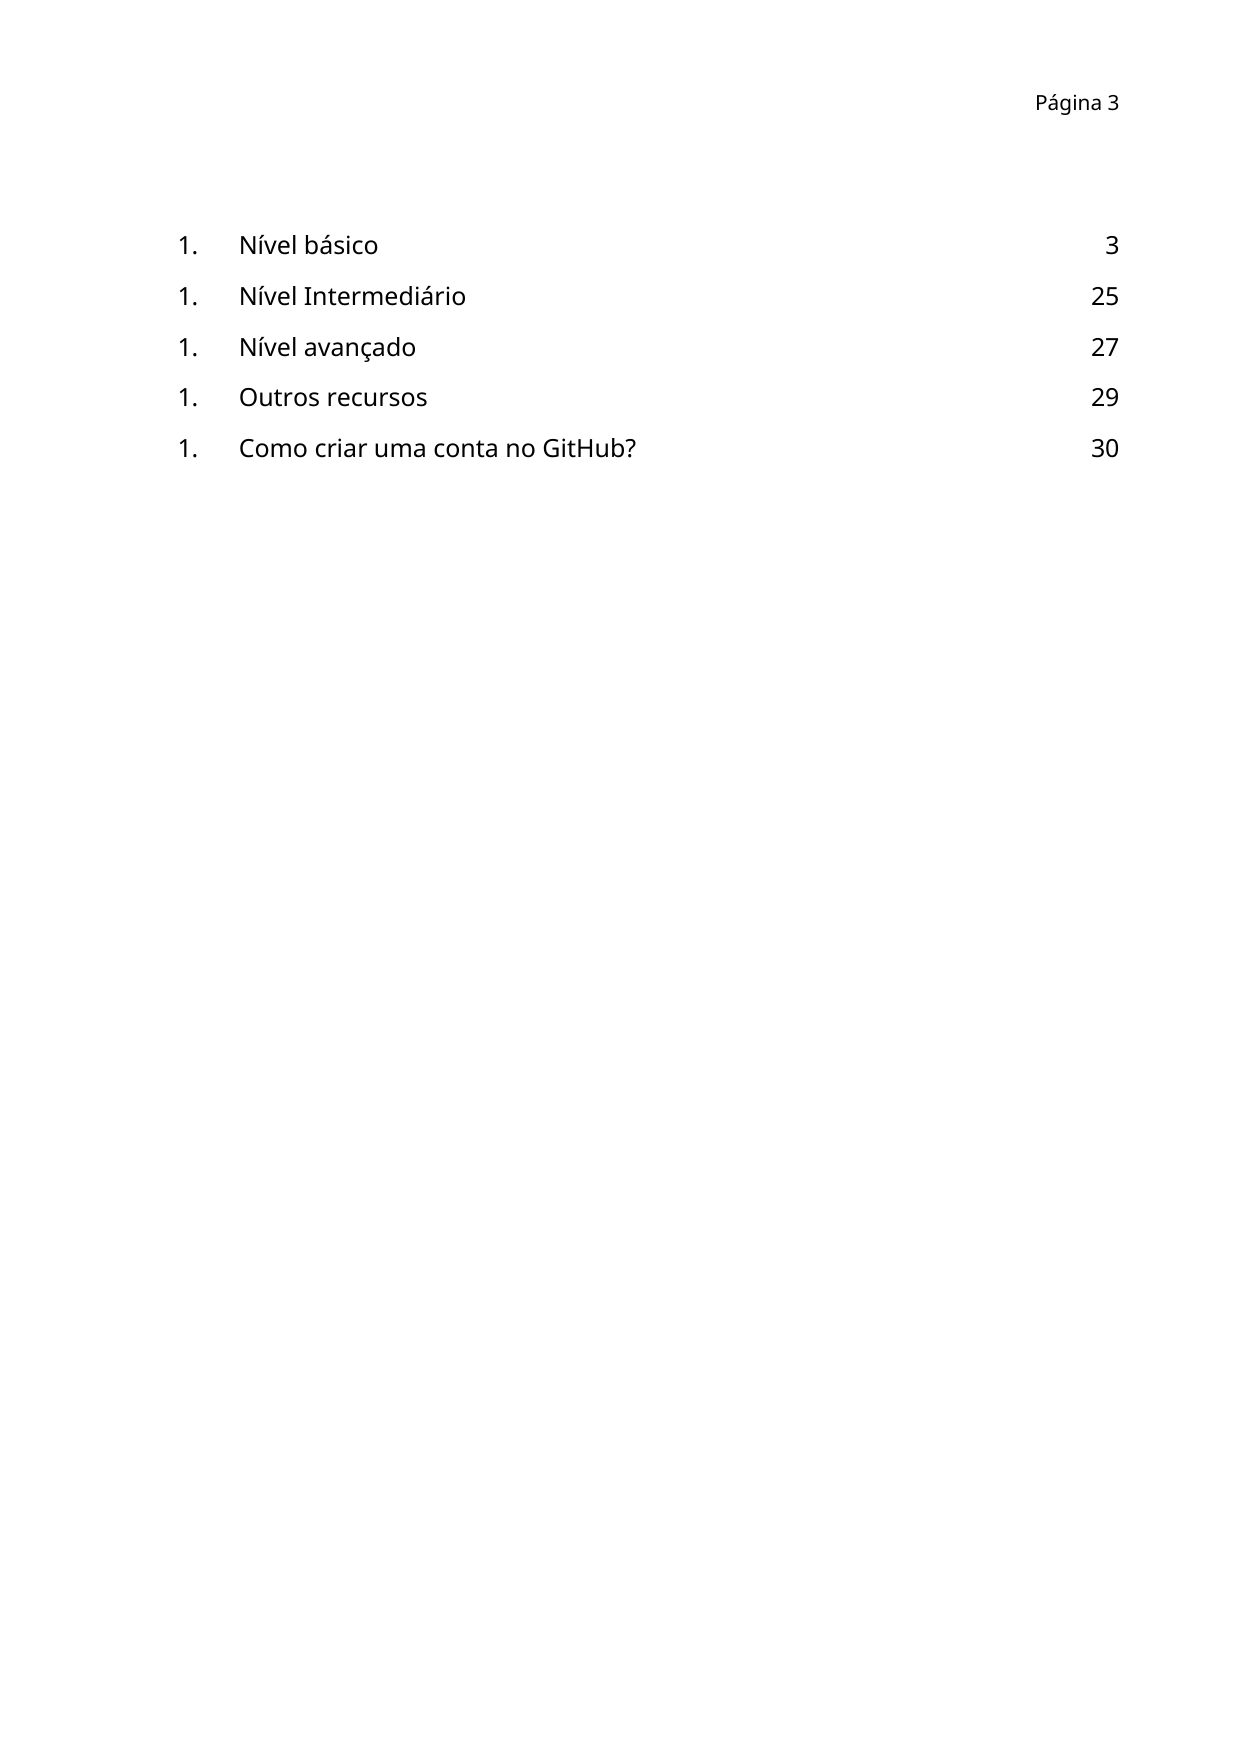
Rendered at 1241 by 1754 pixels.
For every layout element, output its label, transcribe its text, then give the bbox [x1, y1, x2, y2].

list Nível básico 3 [177, 228, 1122, 262]
list Nível Intermediário 25 [177, 279, 1122, 313]
list Nível avançado 27 [177, 329, 1122, 363]
list Outros recursos 29 [177, 380, 1122, 414]
list Como criar uma conta no GitHub? 30 [177, 431, 1122, 465]
